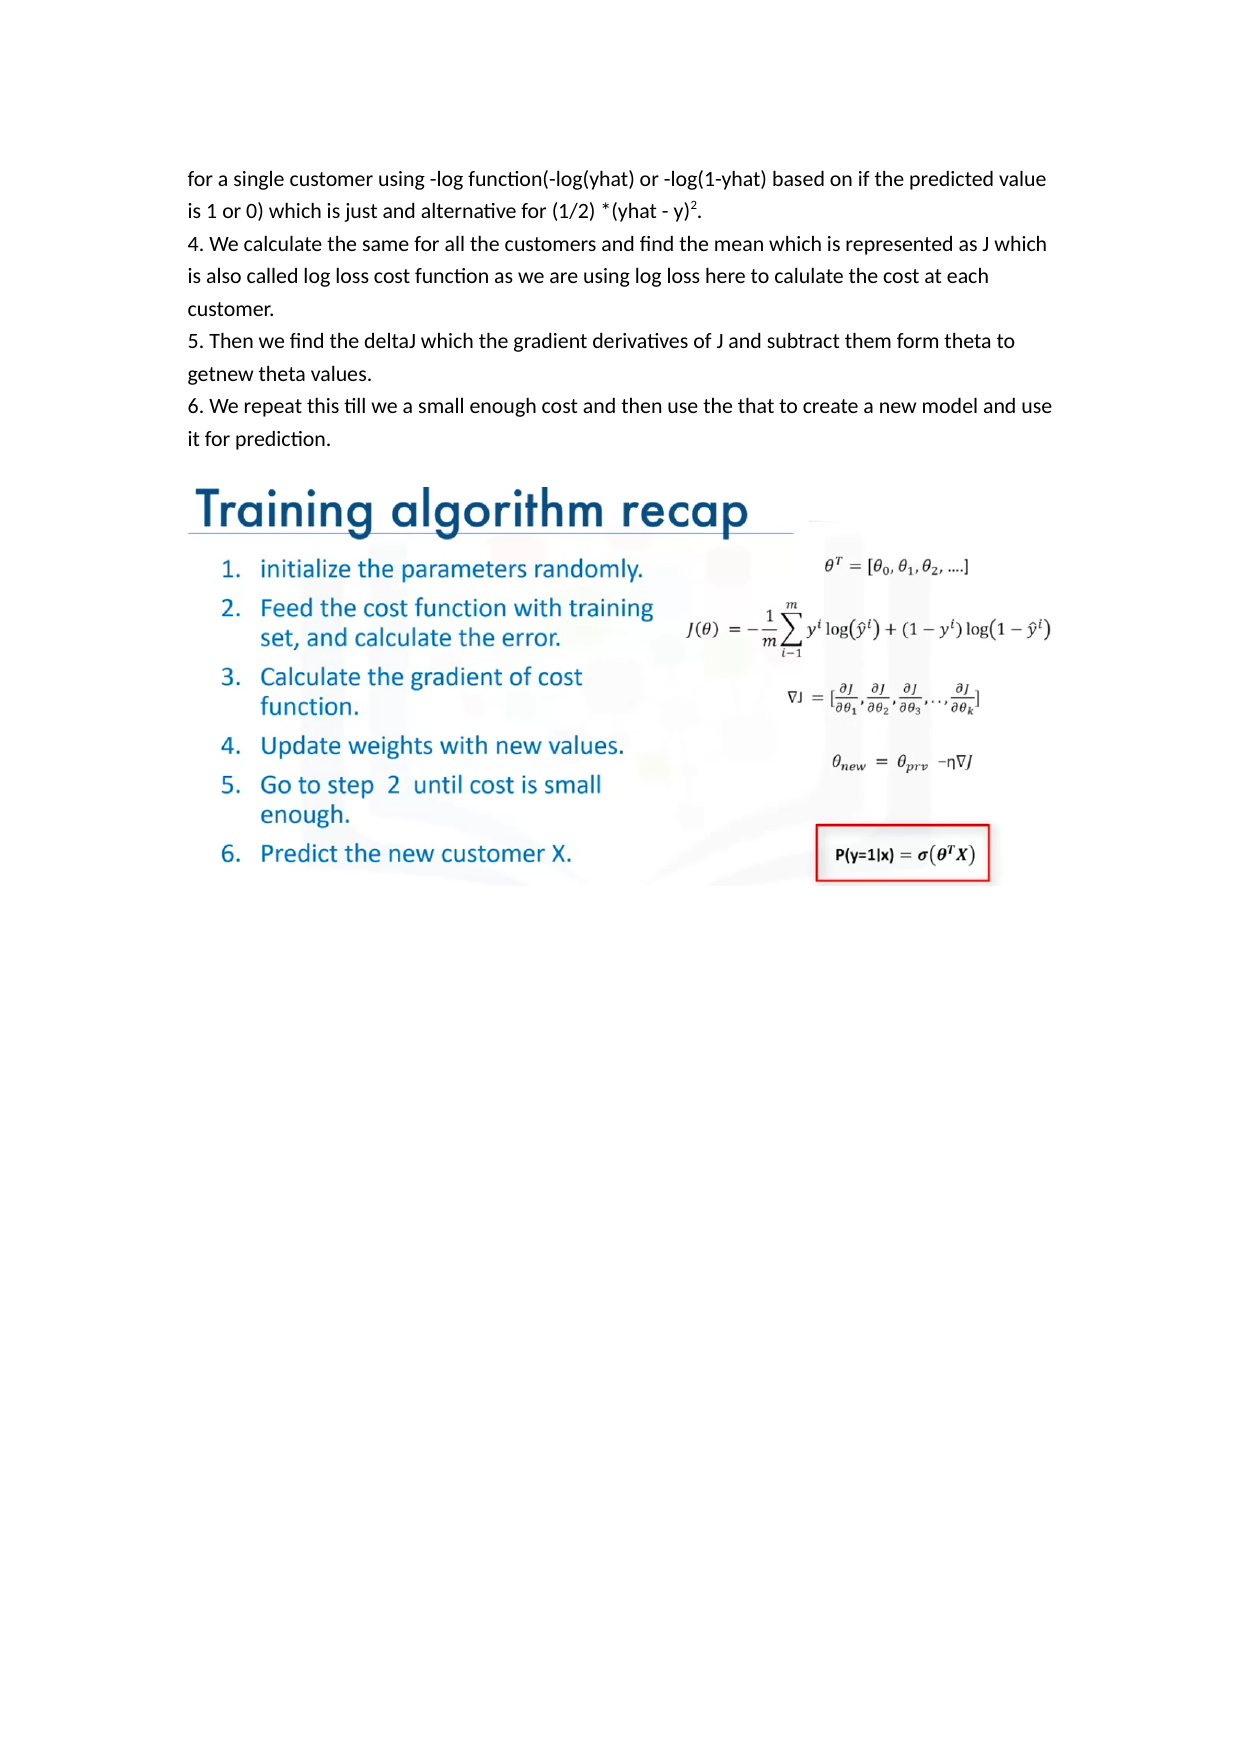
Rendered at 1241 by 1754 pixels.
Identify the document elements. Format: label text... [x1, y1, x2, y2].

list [187, 162, 1053, 227]
list Then we find the deltaJ which the gradient derivatives of J and subtract them form theta to getnew theta values. [187, 324, 1053, 389]
list We repeat this till we a small enough cost and then use the that to create a new model and use it for prediction. [187, 389, 1053, 454]
list We calculate the same for all the customers and find the mean which is represented as J which is also called log loss cost function as we are using log loss here to calulate the cost at each customer. [187, 227, 1053, 324]
picture [187, 487, 1053, 886]
